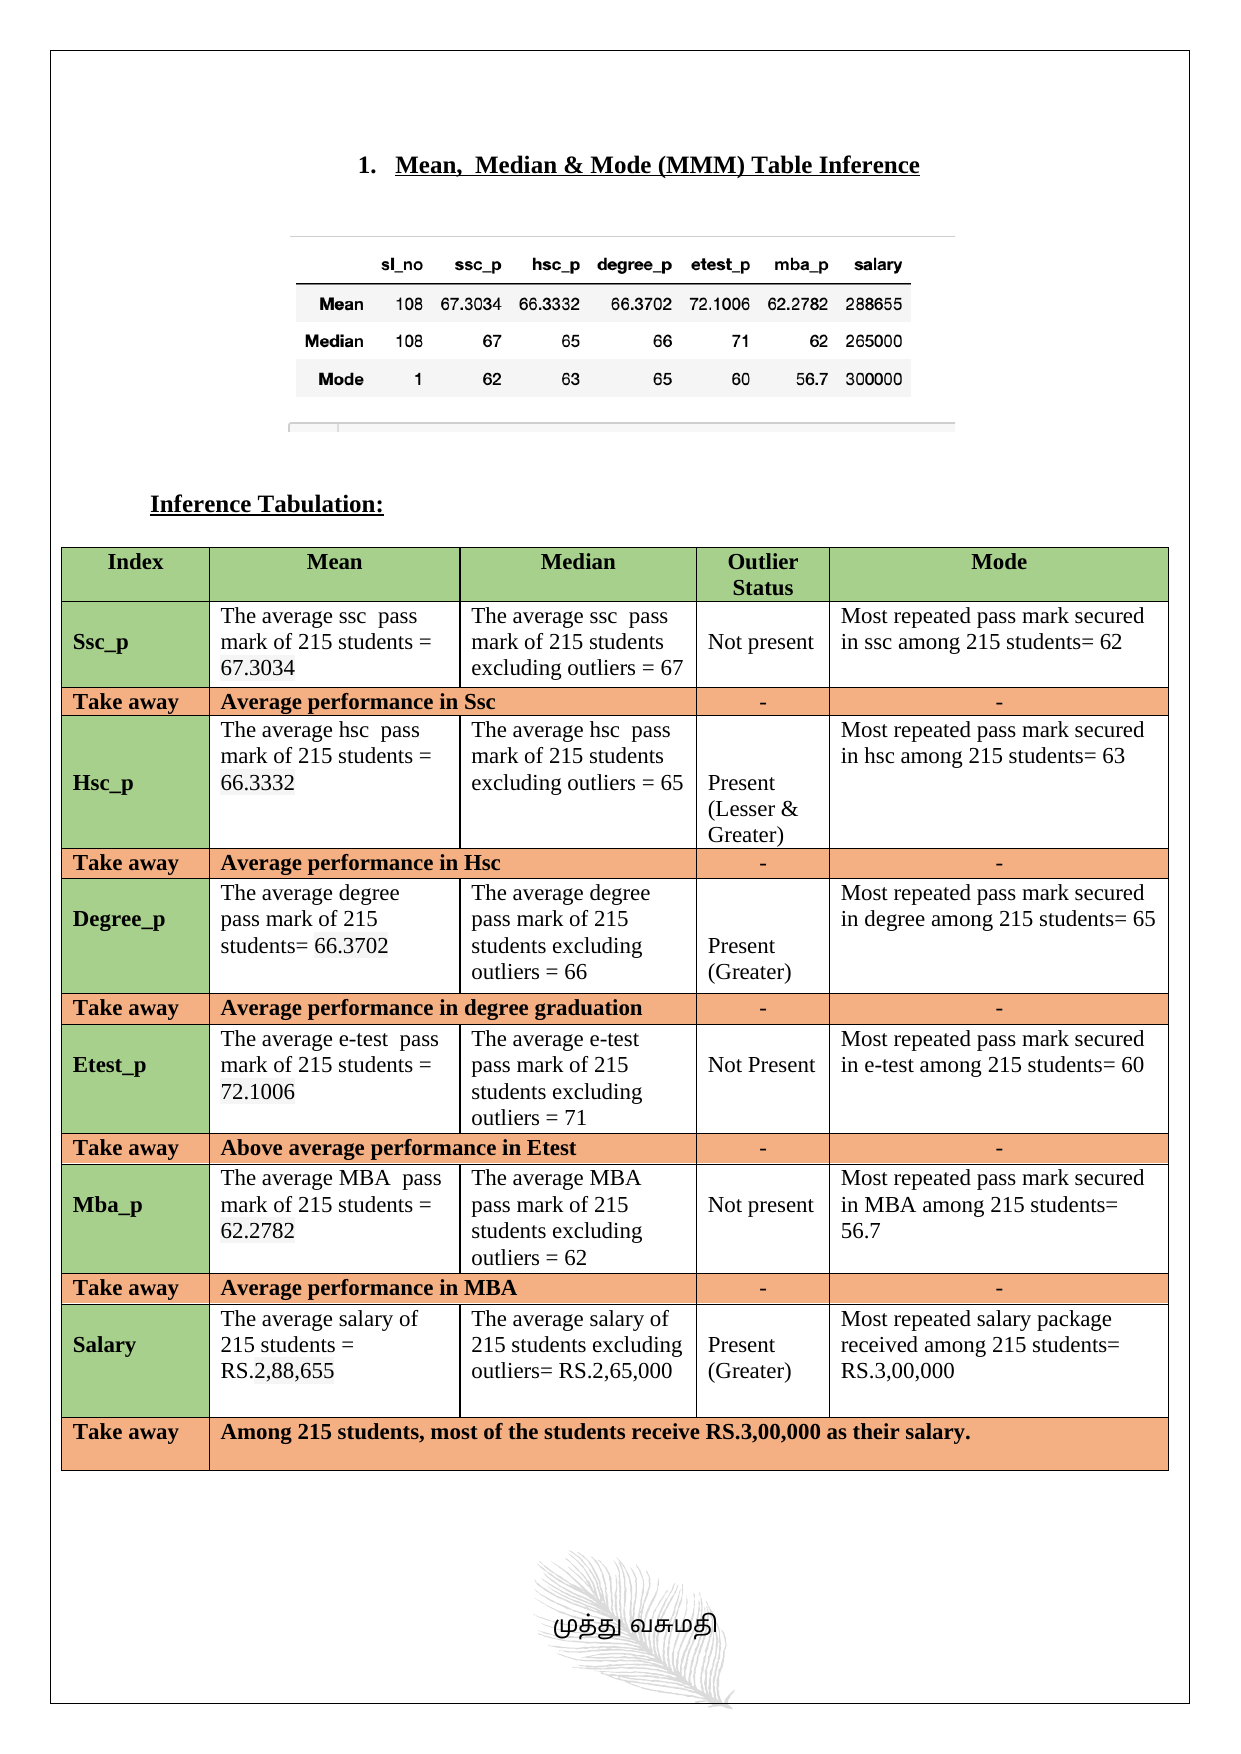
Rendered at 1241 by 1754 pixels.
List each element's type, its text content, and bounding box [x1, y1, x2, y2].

table_cell Take away [62, 1134, 209, 1163]
table_cell Degree_p [62, 879, 209, 993]
table_cell The average MBA pass mark of 215 students = 62.2782 [210, 1165, 459, 1273]
table_cell Not present [697, 1165, 829, 1273]
table_cell Above average performance in Etest [210, 1134, 696, 1163]
table_cell The average hsc pass mark of 215 students = 66.3332 [210, 716, 459, 848]
table_header Mean [210, 548, 459, 601]
table_cell Most repeated pass mark secured in e-test among 215 students= 60 [830, 1025, 1168, 1133]
table_cell The average salary of 215 students = RS.2,88,655 [210, 1305, 459, 1417]
table_cell Take away [62, 849, 209, 878]
table_cell Present (Lesser & Greater) [697, 716, 829, 848]
table_cell Among 215 students, most of the students receive RS.3,00,000 as their salary. [210, 1418, 1168, 1470]
table_cell Not present [697, 602, 829, 687]
table_cell - [697, 1274, 829, 1303]
table_cell The average e-test pass mark of 215 students = 72.1006 [210, 1025, 459, 1133]
table_cell Average performance in Hsc [210, 849, 696, 878]
table_cell Most repeated salary package received among 215 students= RS.3,00,000 [830, 1305, 1168, 1417]
table_cell Take away [62, 688, 209, 715]
table_cell - [830, 849, 1168, 878]
table_header Mode [830, 548, 1168, 601]
table_cell - [697, 994, 829, 1024]
table_cell - [830, 688, 1168, 715]
table_cell Ssc_p [62, 602, 209, 687]
table_cell The average ssc pass mark of 215 students = 67.3034 [210, 602, 459, 687]
table_cell - [830, 994, 1168, 1024]
table_cell - [697, 849, 829, 878]
table_cell Most repeated pass mark secured in hsc among 215 students= 63 [830, 716, 1168, 848]
table_cell The average salary of 215 students excluding outliers= RS.2,65,000 [461, 1305, 696, 1417]
table_cell The average MBA pass mark of 215 students excluding outliers = 62 [461, 1165, 696, 1273]
table_cell Etest_p [62, 1025, 209, 1133]
table_cell Average performance in Ssc [210, 688, 696, 715]
table_cell Present (Greater) [697, 879, 829, 993]
table_cell - [830, 1274, 1168, 1303]
table_cell - [697, 688, 829, 715]
table_cell Average performance in MBA [210, 1274, 696, 1303]
table_header Index [62, 548, 209, 601]
table_cell Salary [62, 1305, 209, 1417]
table_header Outlier Status [697, 548, 829, 601]
table_cell The average hsc pass mark of 215 students excluding outliers = 65 [461, 716, 696, 848]
table_cell - [697, 1134, 829, 1163]
picture [285, 236, 955, 432]
table_header Median [461, 548, 696, 601]
table_cell Most repeated pass mark secured in ssc among 215 students= 62 [830, 602, 1168, 687]
table_cell - [830, 1134, 1168, 1163]
list Mean, Median & Mode (MMM) Table Inference [187, 150, 1090, 179]
table_cell Most repeated pass mark secured in degree among 215 students= 65 [830, 879, 1168, 993]
table_cell The average e-test pass mark of 215 students excluding outliers = 71 [461, 1025, 696, 1133]
table_cell Take away [62, 1274, 209, 1303]
table_cell Average performance in degree graduation [210, 994, 696, 1024]
table_cell Take away [62, 1418, 209, 1470]
table_cell Mba_p [62, 1165, 209, 1273]
table_cell Present (Greater) [697, 1305, 829, 1417]
table_cell The average ssc pass mark of 215 students excluding outliers = 67 [461, 602, 696, 687]
table_cell The average degree pass mark of 215 students= 66.3702 [210, 879, 459, 993]
table_cell Take away [62, 994, 209, 1024]
table_cell Not Present [697, 1025, 829, 1133]
text Inference Tabulation: [150, 489, 1090, 518]
table_cell Hsc_p [62, 716, 209, 848]
table_cell The average degree pass mark of 215 students excluding outliers = 66 [461, 879, 696, 993]
table_cell Most repeated pass mark secured in MBA among 215 students= 56.7 [830, 1165, 1168, 1273]
